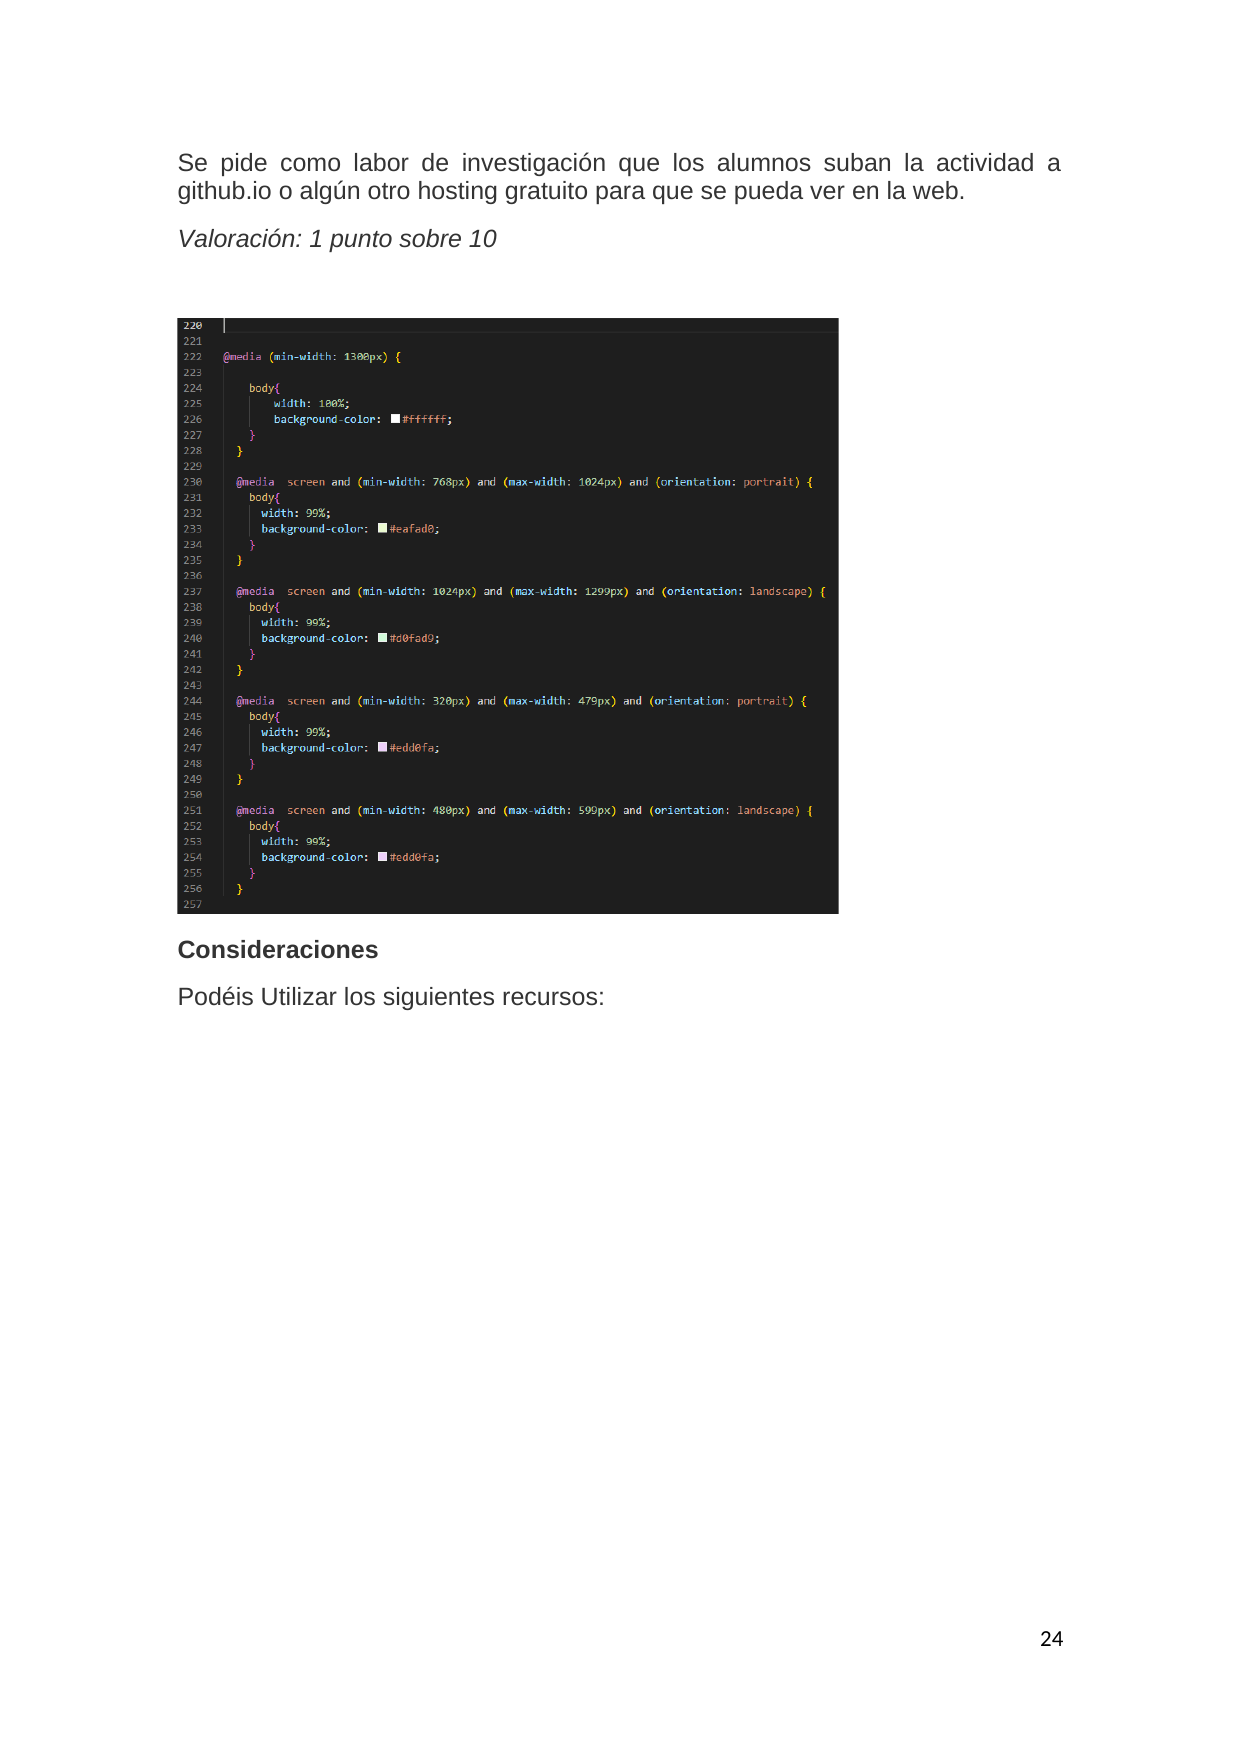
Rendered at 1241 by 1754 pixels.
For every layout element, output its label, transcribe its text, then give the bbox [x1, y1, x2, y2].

text Consideraciones [177, 935, 1063, 964]
picture [177, 318, 839, 914]
text Valoración: 1 punto sobre 10 [177, 224, 1063, 253]
text Podéis Utilizar los siguientes recursos: [177, 982, 1063, 1011]
text Se pide como labor de investigación que los alumnos suban la actividad a github.io o algún otro hosting gratuito para que se pueda ver en la web. [177, 148, 1063, 205]
